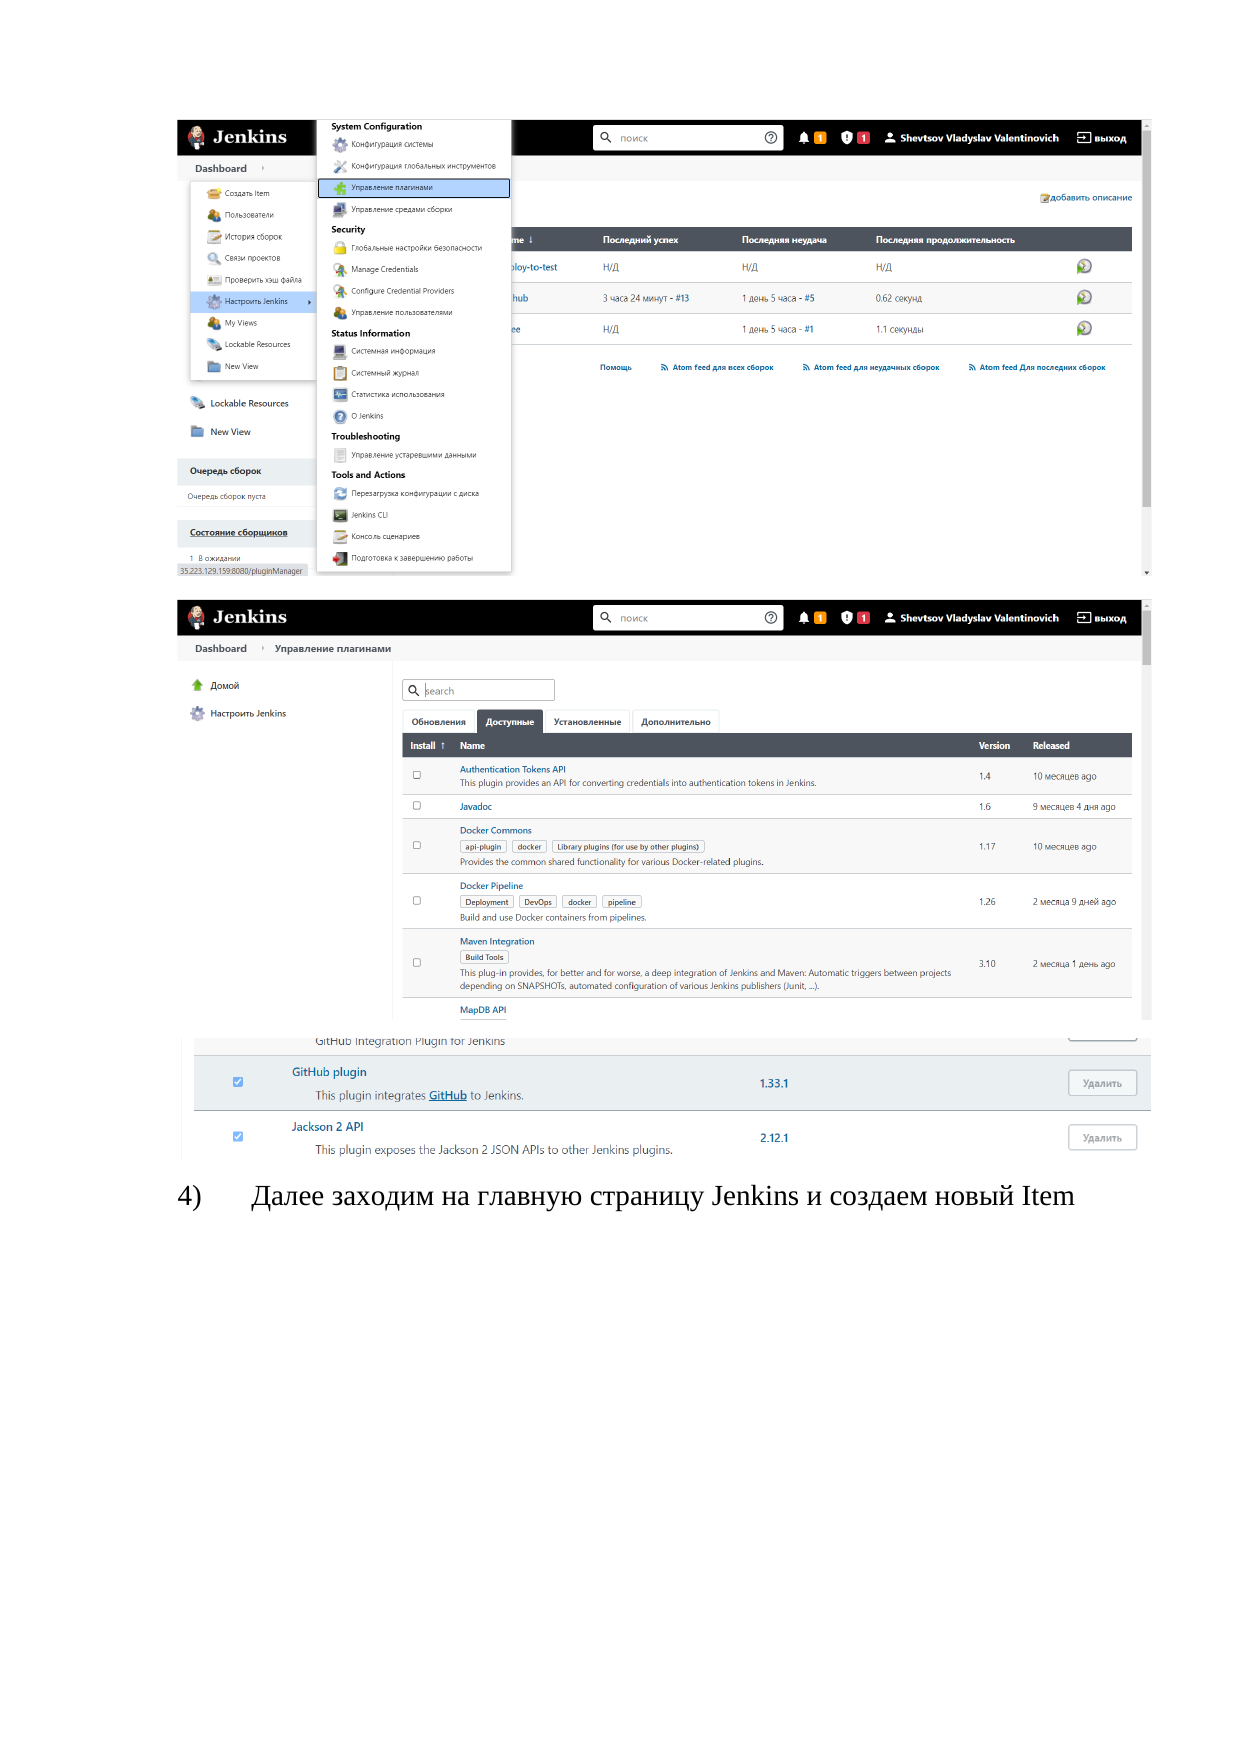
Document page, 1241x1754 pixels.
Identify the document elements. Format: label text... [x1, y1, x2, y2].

picture [177, 1038, 1156, 1160]
picture [177, 594, 1152, 1020]
list Далее заходим на главную страницу Jenkins и создаем новый Item [177, 1178, 1152, 1212]
picture [177, 118, 1152, 576]
